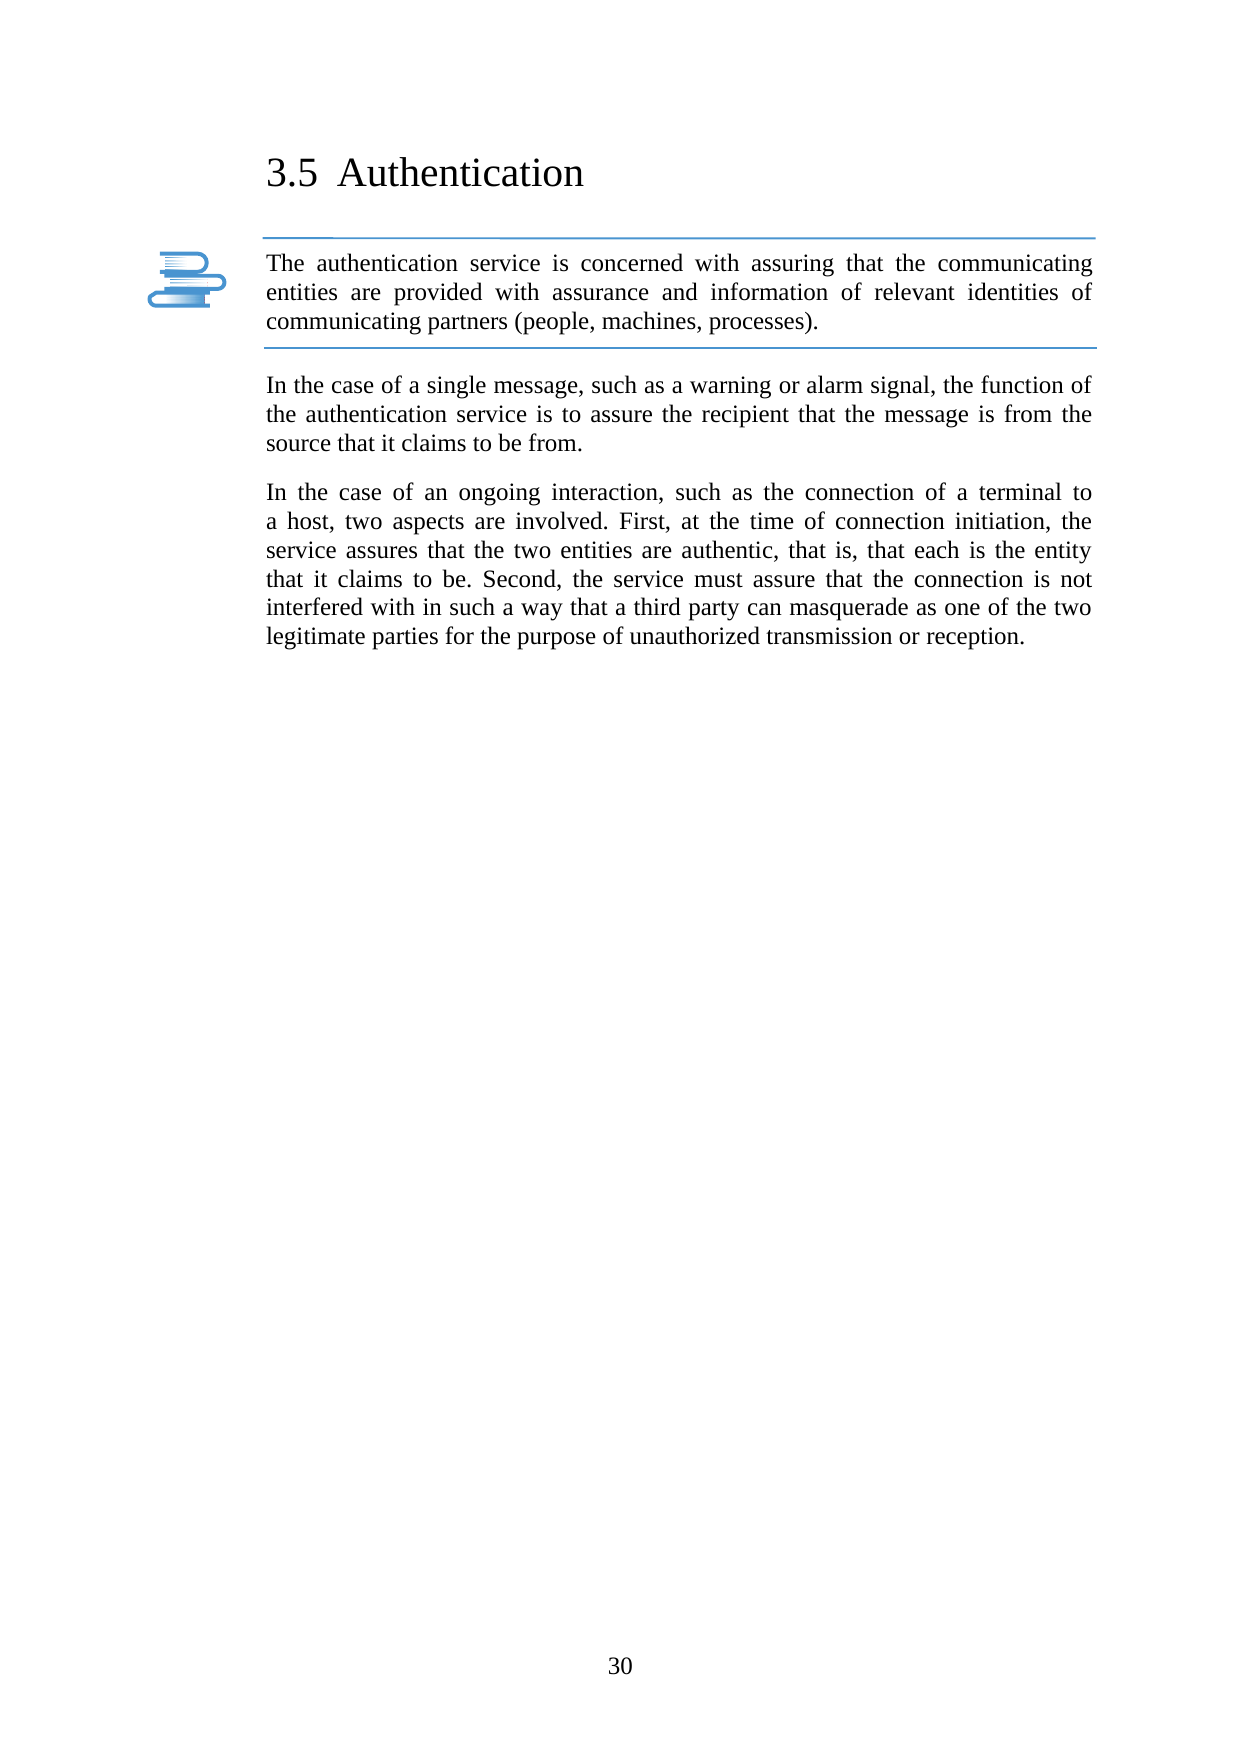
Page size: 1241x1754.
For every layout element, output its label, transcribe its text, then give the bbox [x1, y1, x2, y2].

picture [166, 295, 205, 303]
text In the case of an ongoing interaction, such as the connection of a terminal to a host, two aspects are involved. First, at the time of connection initiation, the service assures that the two entities are authentic, that is, that each is the entity that it claims to be. Second, the service must assure that the connection is not interfered with in such a way that a third party can masquerade as one of the two legitimate parties for the purpose of unauthorized transmission or reception. [266, 477, 1093, 650]
subtitle Authentication [266, 148, 1109, 196]
text In the case of a single message, such as a warning or alarm signal, the function of the authentication service is to assure the recipient that the message is from the source that it claims to be from. [266, 370, 1093, 457]
text The authentication service is concerned with assuring that the communicating entities are provided with assurance and information of relevant identities of communicating partners (people, machines, processes). [266, 241, 1093, 334]
